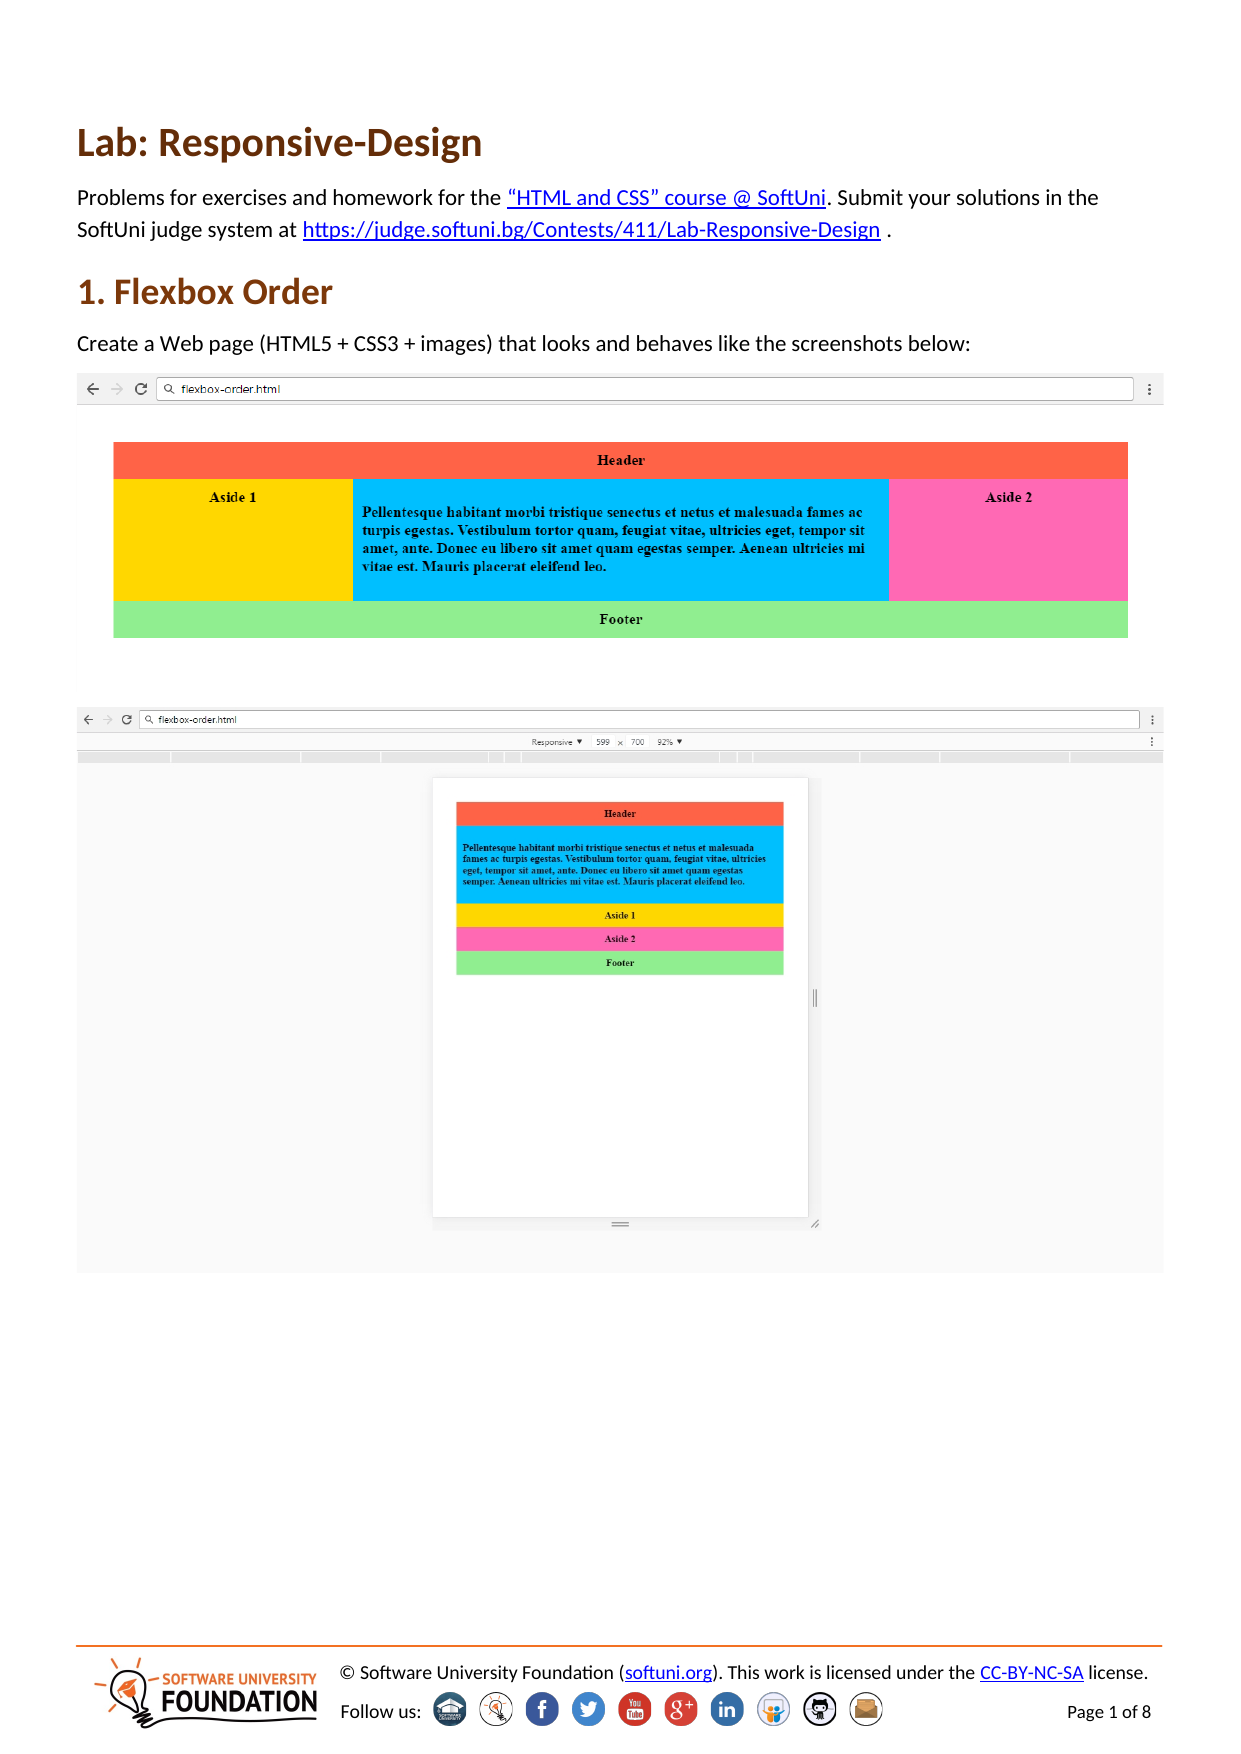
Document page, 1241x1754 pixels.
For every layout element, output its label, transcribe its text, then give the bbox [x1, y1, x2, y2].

picture [433, 1692, 467, 1726]
picture [849, 1692, 883, 1726]
picture [525, 1692, 559, 1726]
picture [757, 1692, 790, 1726]
picture [479, 1692, 513, 1726]
subtitle Lab: Responsive-Design [77, 116, 1163, 167]
text Create a Web page (HTML5 + CSS3 + images) that looks and behaves like the screenshots below: [77, 329, 1163, 357]
text Problems for exercises and homework for the “HTML and CSS” course @ SoftUni. Submit your solutions in the SoftUni judge system at https://judge.softuni.bg/Contests/411/Lab-Responsive-Design . [77, 183, 1163, 243]
picture [93, 1656, 317, 1729]
picture [664, 1692, 698, 1726]
picture [76, 373, 1164, 692]
picture [710, 1692, 744, 1726]
picture [572, 1692, 605, 1726]
subtitle Flexbox Order [77, 268, 1163, 314]
picture [76, 707, 1164, 1273]
picture [803, 1692, 837, 1726]
picture [618, 1692, 652, 1726]
